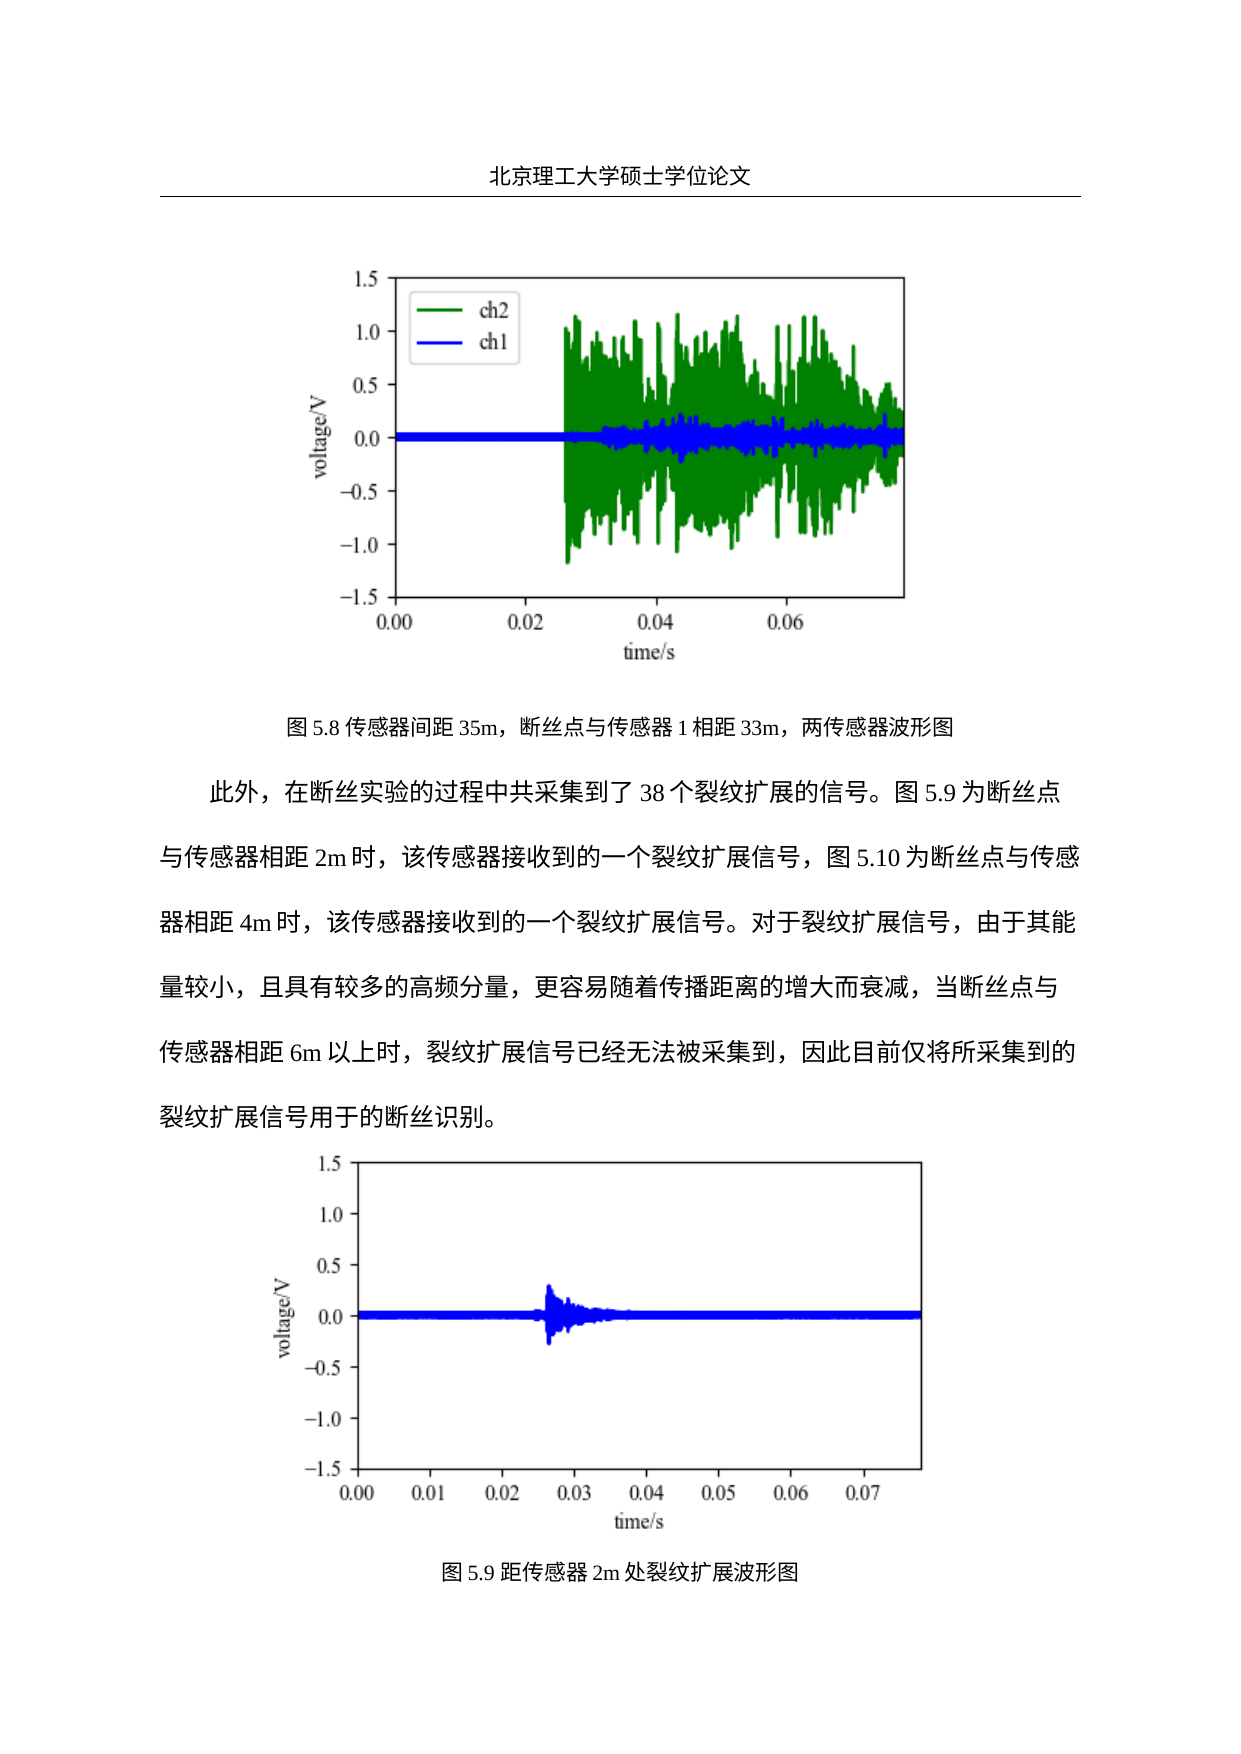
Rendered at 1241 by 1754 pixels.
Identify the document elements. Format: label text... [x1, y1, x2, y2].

text 此外，在断丝实验的过程中共采集到了38个裂纹扩展的信号。图5.9为断丝点与传感器相距2m时，该传感器接收到的一个裂纹扩展信号，图5.10为断丝点与传感器相距4m时，该传感器接收到的一个裂纹扩展信号。对于裂纹扩展信号，由于其能量较小，且具有较多的高频分量，更容易随着传播距离的增大而衰减，当断丝点与传感器相距6m以上时，裂纹扩展信号已经无法被采集到，因此目前仅将所采集到的裂纹扩展信号用于的断丝识别。 [159, 758, 1081, 1148]
text 图5.9 距传感器2m处裂纹扩展波形图 [159, 1554, 1081, 1587]
text 图5.8 传感器间距35m，断丝点与传感器1相距33m，两传感器波形图 [159, 709, 1081, 742]
picture [245, 1148, 995, 1536]
picture [278, 221, 963, 691]
